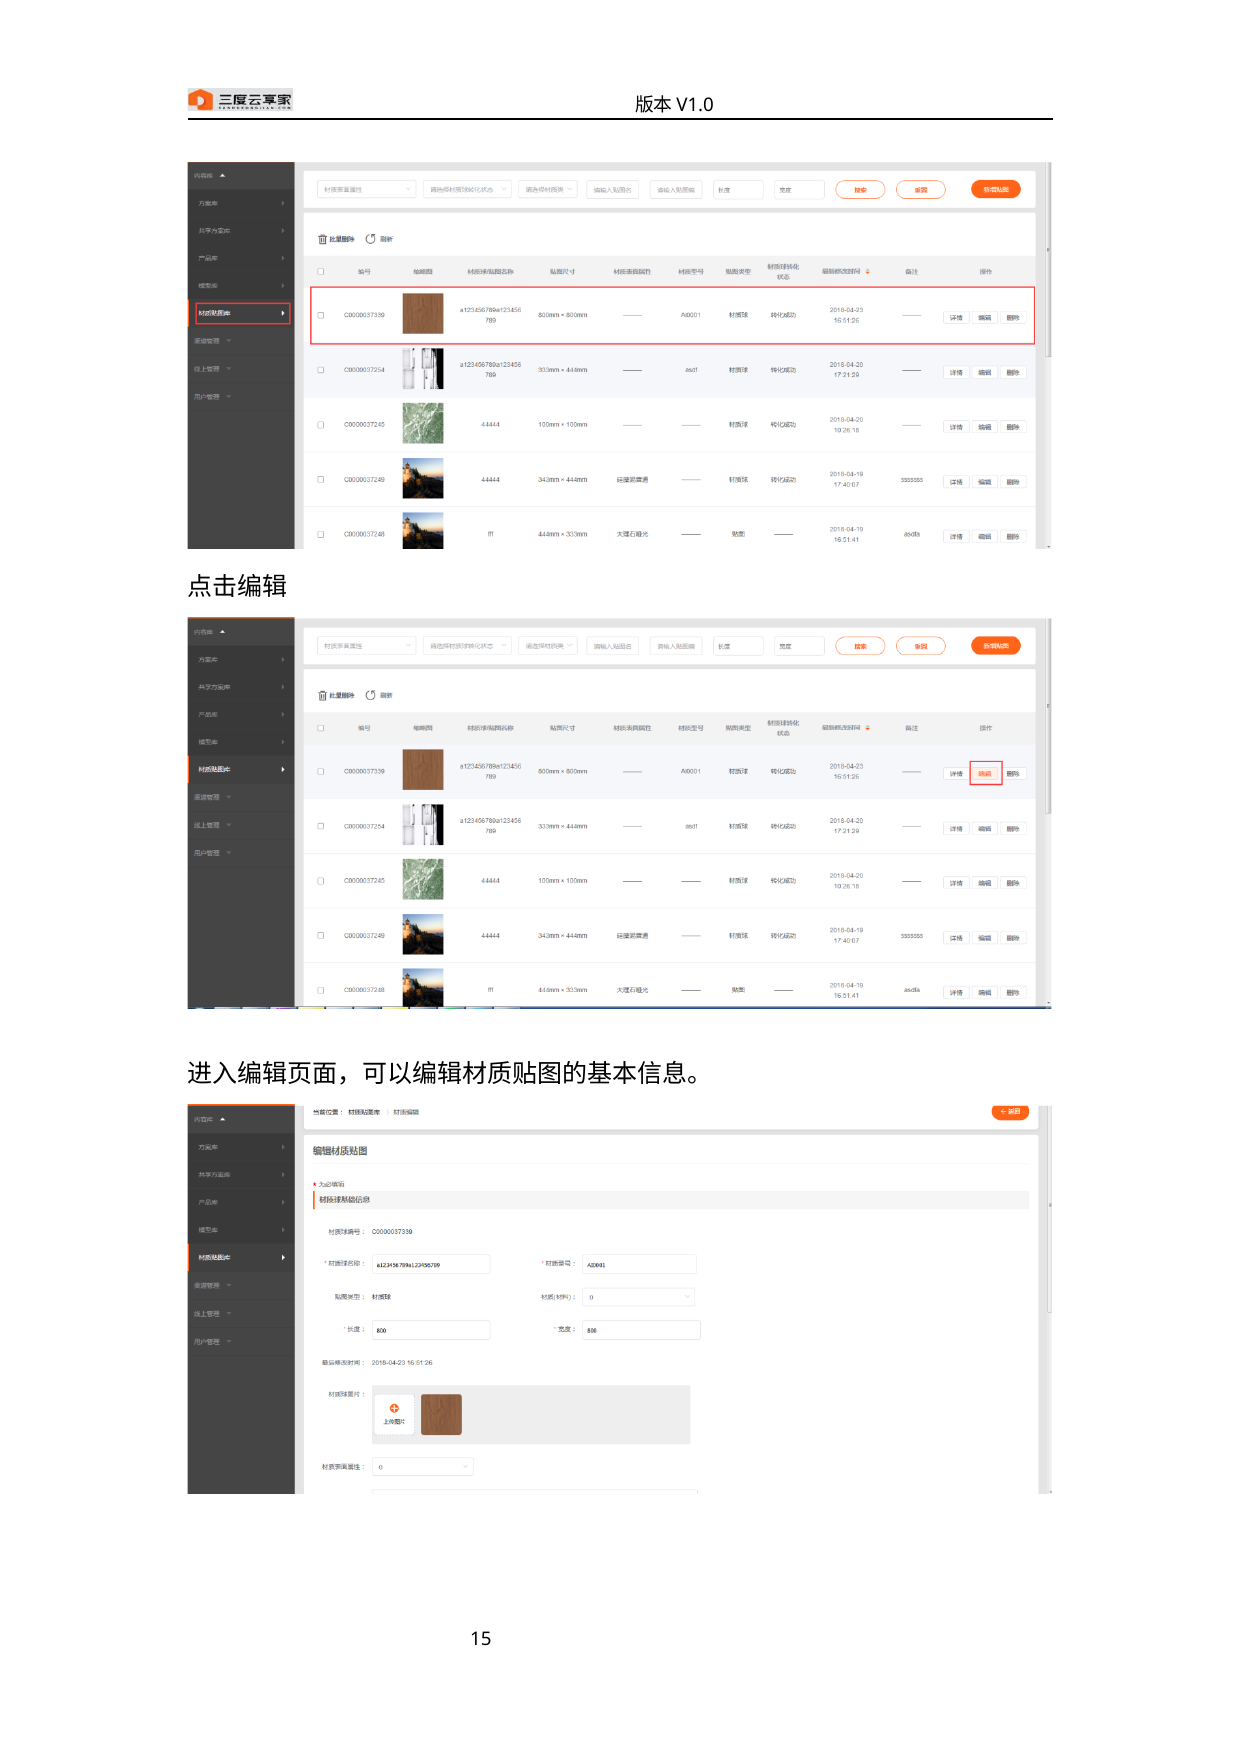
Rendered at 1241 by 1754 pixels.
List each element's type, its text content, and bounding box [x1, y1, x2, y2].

picture [187, 617, 1052, 1009]
text 点击编辑 [187, 552, 1053, 617]
picture [187, 88, 294, 111]
picture [187, 162, 1052, 549]
picture [187, 1104, 1052, 1494]
text 进入编辑页面，可以编辑材质贴图的基本信息。 [187, 1039, 1053, 1104]
